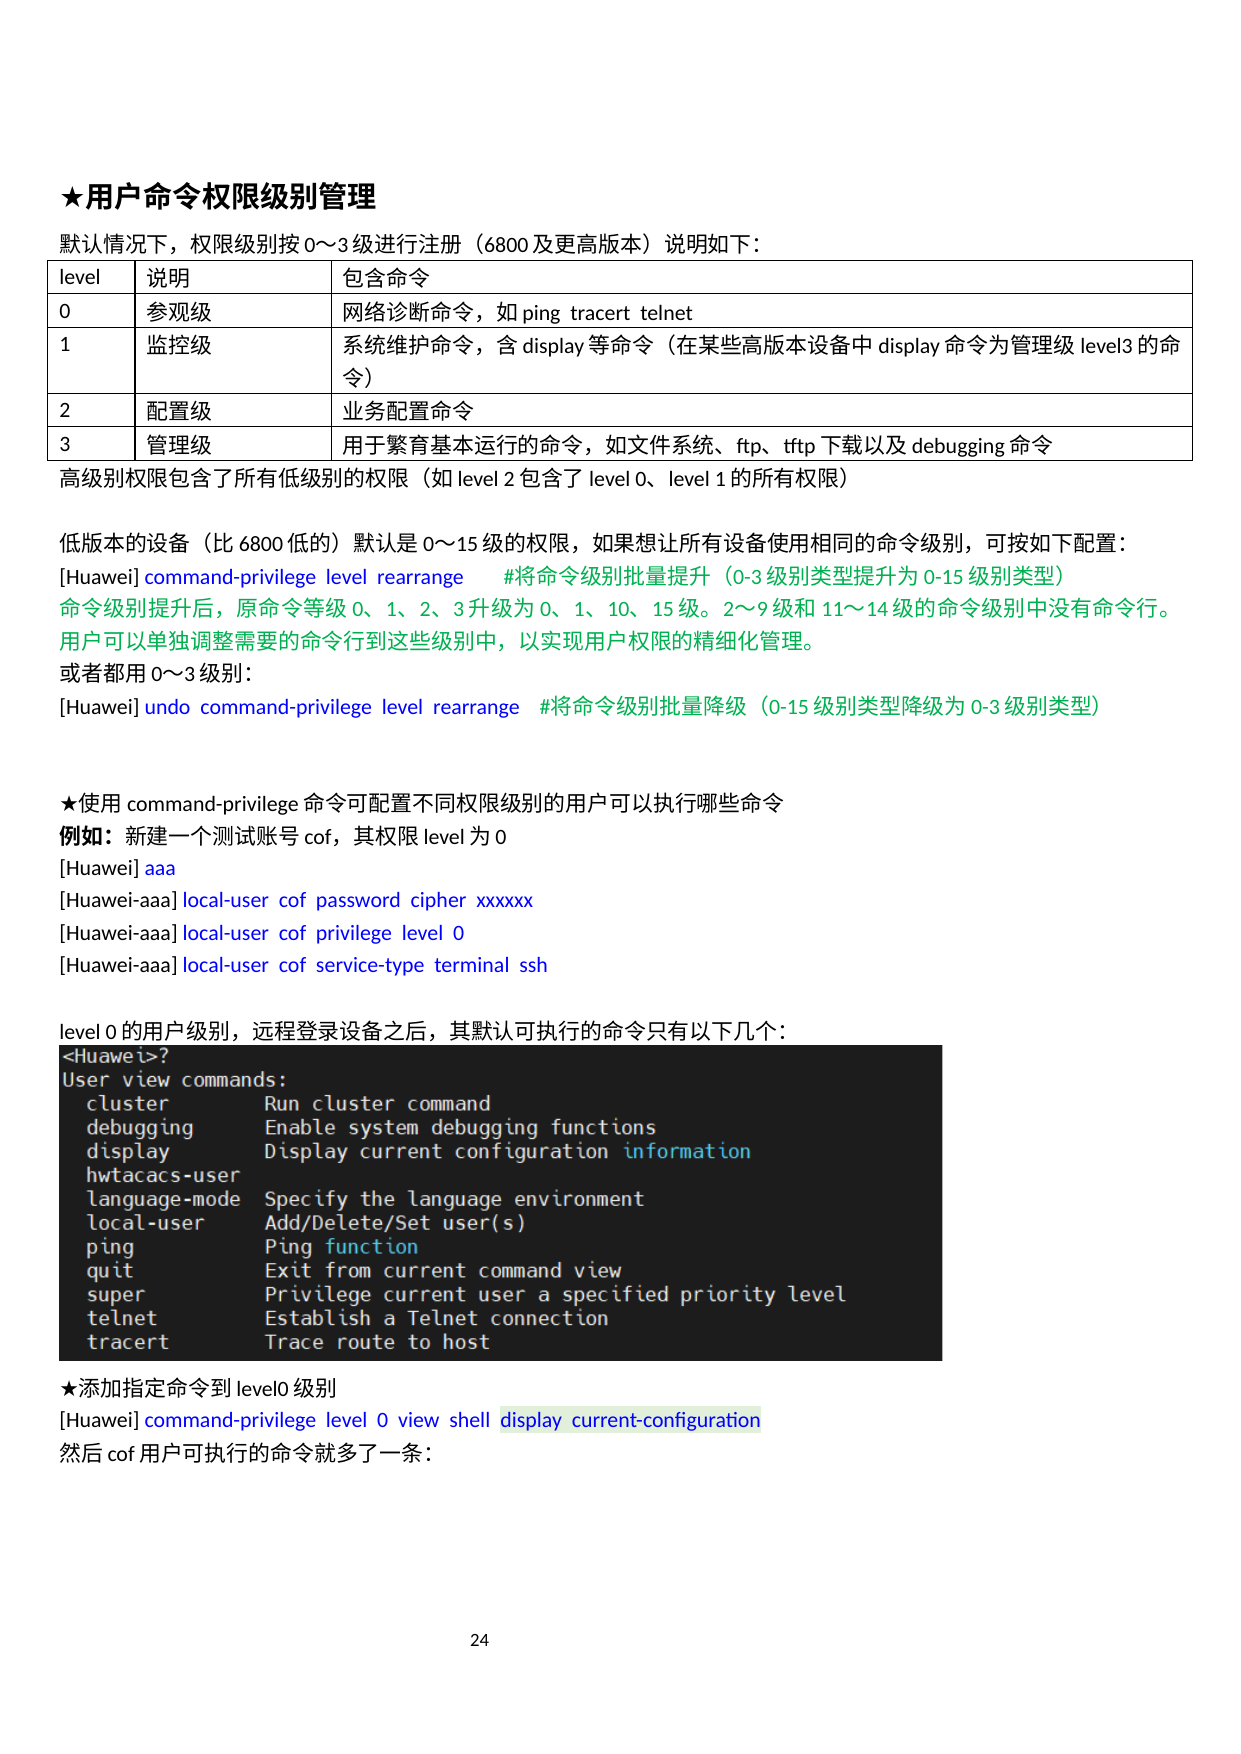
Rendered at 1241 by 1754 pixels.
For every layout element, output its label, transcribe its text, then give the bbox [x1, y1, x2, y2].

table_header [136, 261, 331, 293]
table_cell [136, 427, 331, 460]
text 例如：新建一个测试账号cof，其权限level为0 [59, 818, 1181, 851]
text level 0的用户级别，远程登录设备之后，其默认可执行的命令只有以下几个： [59, 1013, 1181, 1046]
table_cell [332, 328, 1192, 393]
text ★添加指定命令到level0级别 [59, 1371, 1181, 1403]
text [Huawei-aaa] local-user cof service-type terminal ssh [59, 948, 1181, 981]
text [Huawei] undo command-privilege level rearrange #将命令级别批量降级（0-15级别类型降级为0-3级别类型） [59, 688, 1181, 721]
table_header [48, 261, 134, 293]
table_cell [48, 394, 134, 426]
text [Huawei] command-privilege level 0 view shell display current-configuration [59, 1403, 1181, 1436]
text 或者都用0～3级别： [59, 656, 1181, 688]
text 低版本的设备（比6800低的）默认是0～15级的权限，如果想让所有设备使用相同的命令级别，可按如下配置： [59, 526, 1181, 558]
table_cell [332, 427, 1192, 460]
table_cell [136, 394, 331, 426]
text 高级别权限包含了所有低级别的权限（如level 2包含了level 0、level 1的所有权限） [59, 461, 1181, 493]
text [Huawei-aaa] local-user cof password cipher xxxxxx [59, 883, 1181, 916]
text 然后cof用户可执行的命令就多了一条： [59, 1436, 1181, 1468]
text [Huawei] command-privilege level rearrange #将命令级别批量提升（0-3级别类型提升为0-15级别类型） [59, 558, 1181, 591]
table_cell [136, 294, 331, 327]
text [Huawei] aaa [59, 851, 1181, 883]
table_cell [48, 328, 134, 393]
picture [59, 1045, 943, 1361]
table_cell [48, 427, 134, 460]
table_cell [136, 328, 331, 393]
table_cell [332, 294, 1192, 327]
text ★用户命令权限级别管理 [59, 162, 1181, 227]
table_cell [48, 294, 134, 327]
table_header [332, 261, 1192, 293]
text 默认情况下，权限级别按0～3级进行注册（6800及更高版本）说明如下： [59, 227, 1181, 259]
text [Huawei-aaa] local-user cof privilege level 0 [59, 916, 1181, 948]
text ★使用command-privilege命令可配置不同权限级别的用户可以执行哪些命令 [59, 786, 1181, 818]
text 命令级别提升后，原命令等级0、1、2、3升级为0、1、10、15级。2～9级和11～14级的命令级别中没有命令行。用户可以单独调整需要的命令行到这些级别中，以实现用户权限的精细化管理。 [59, 591, 1181, 656]
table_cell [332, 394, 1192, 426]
